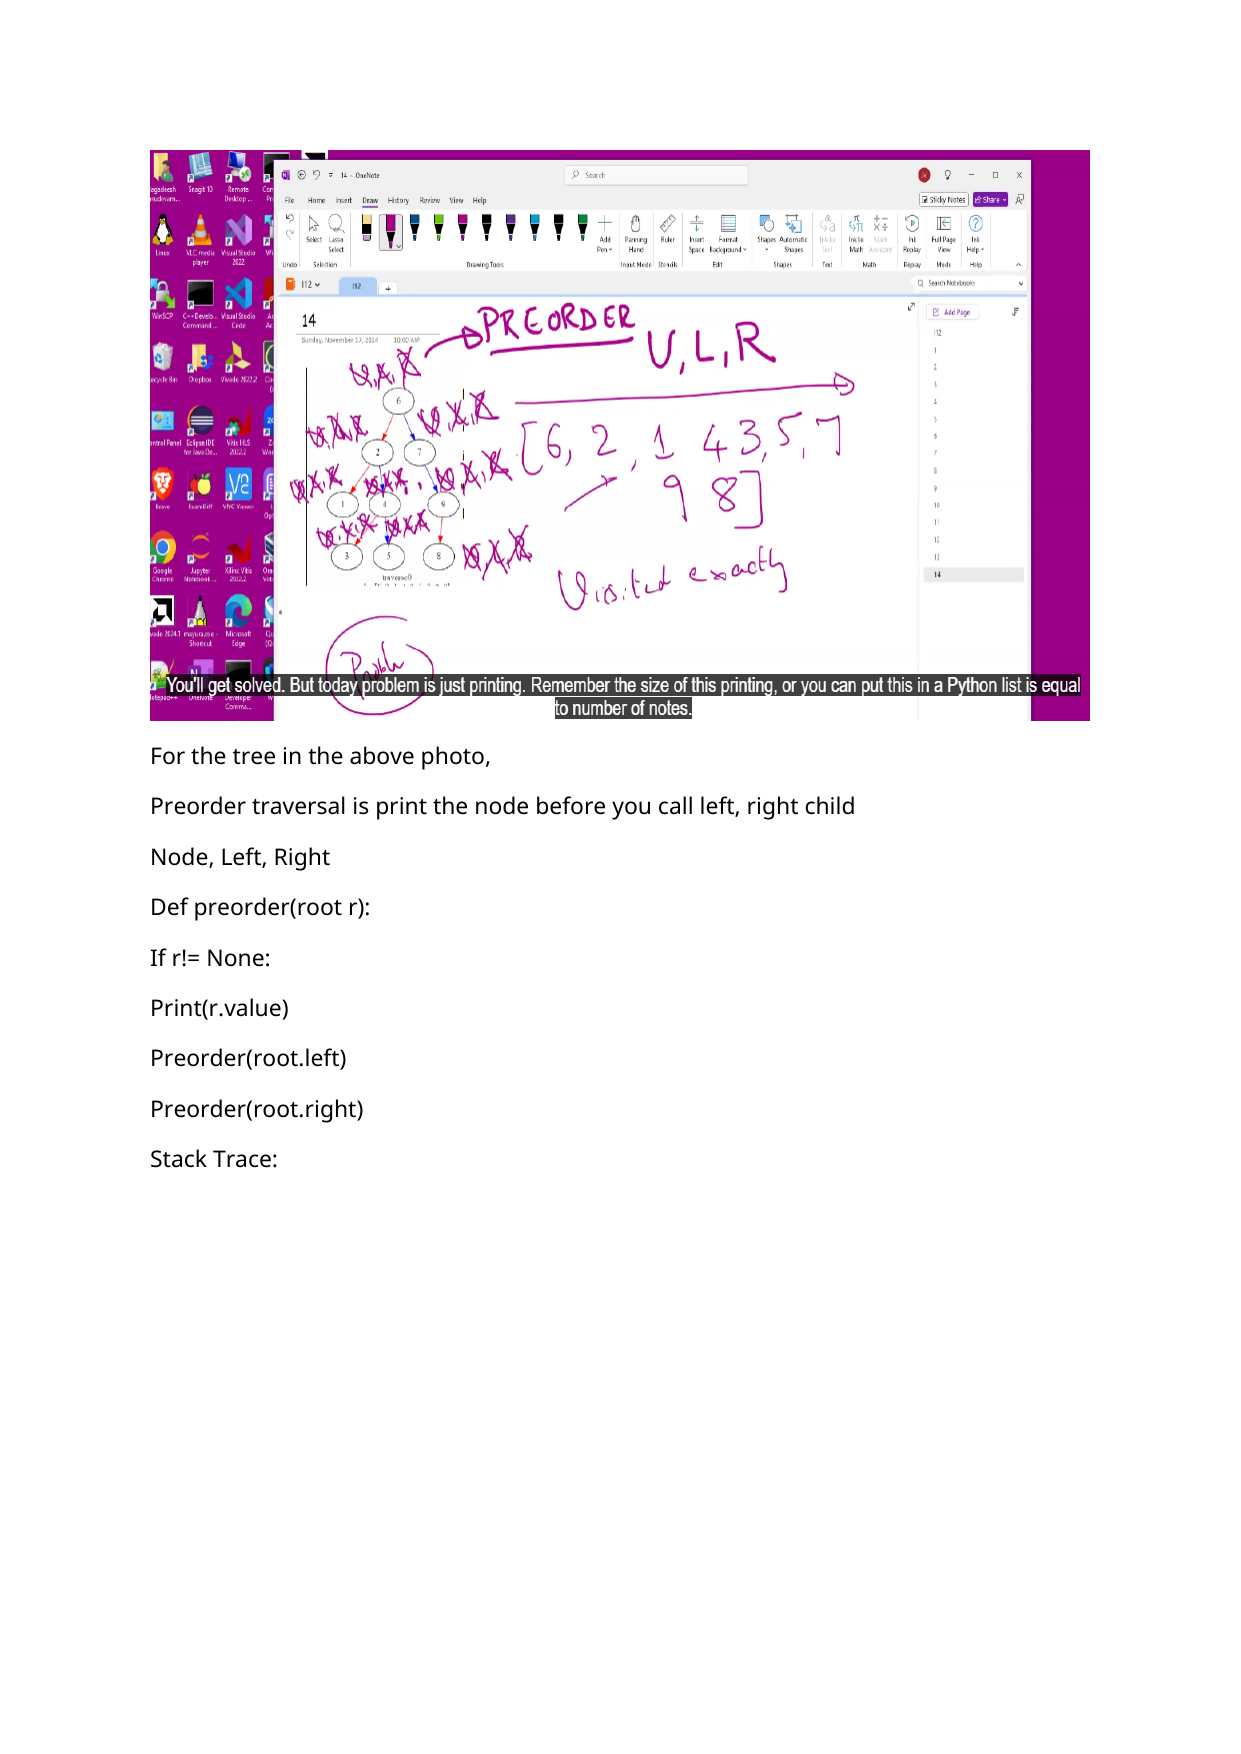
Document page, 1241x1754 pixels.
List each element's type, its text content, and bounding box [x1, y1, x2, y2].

text Node, Left, Right [150, 841, 1090, 872]
text Preorder traversal is print the node before you call left, right child [150, 790, 1090, 822]
text Preorder(root.left) [150, 1042, 1090, 1074]
picture [150, 150, 1090, 721]
text For the tree in the above photo, [150, 740, 1090, 771]
text Print(r.value) [150, 992, 1090, 1023]
text Preorder(root.right) [150, 1093, 1090, 1124]
text Stack Trace: [150, 1143, 1090, 1174]
text If r!= None: [150, 942, 1090, 973]
text Def preorder(root r): [150, 891, 1090, 922]
